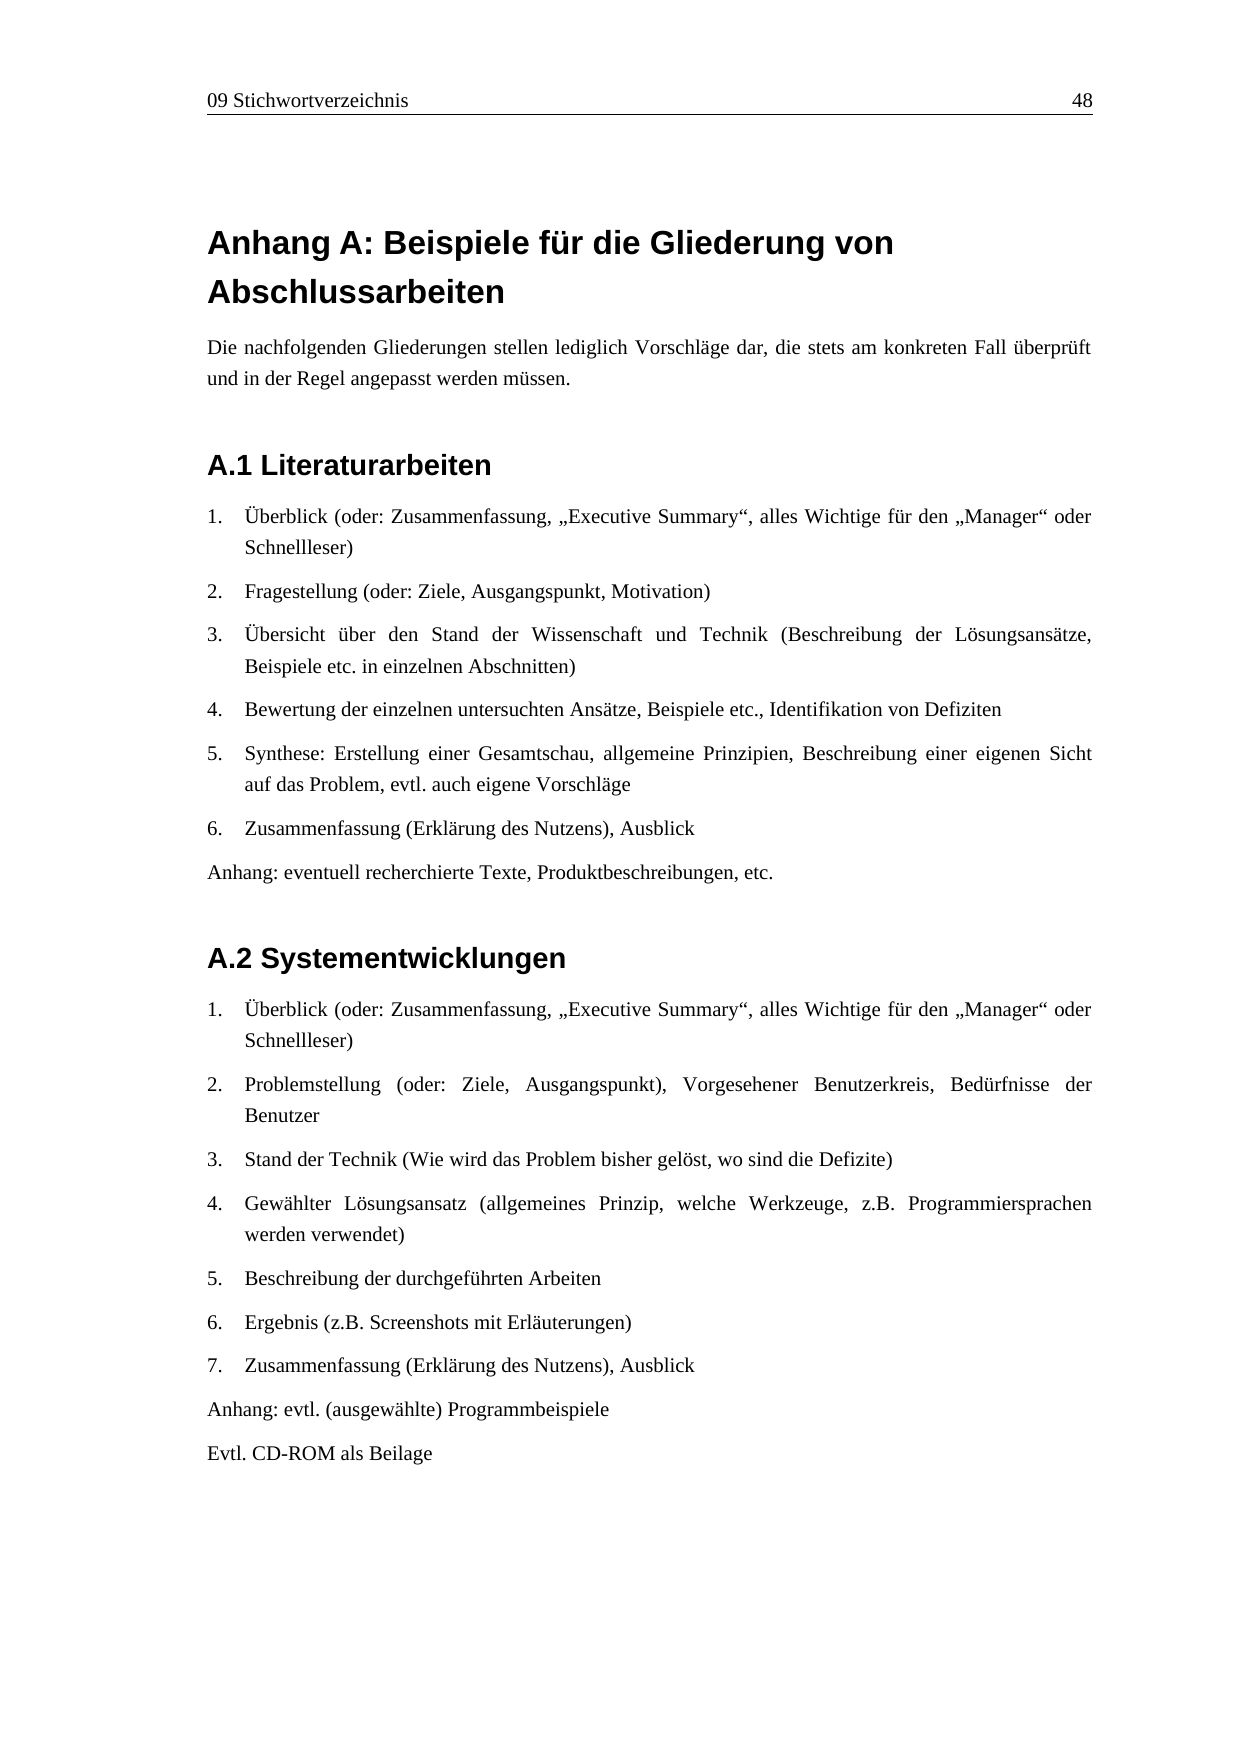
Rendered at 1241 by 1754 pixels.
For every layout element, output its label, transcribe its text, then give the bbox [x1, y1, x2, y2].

list Ergebnis (z.B. Screenshots mit Erläuterungen) [207, 1309, 1093, 1334]
list Zusammenfassung (Erklärung des Nutzens), Ausblick [207, 1353, 1093, 1377]
text Evtl. CD-ROM als Beilage [207, 1441, 1093, 1465]
list Stand der Technik (Wie wird das Problem bisher gelöst, wo sind die Defizite) [207, 1147, 1093, 1171]
list Beschreibung der durchgeführten Arbeiten [207, 1266, 1093, 1290]
subtitle A.2 Systementwicklungen [207, 941, 1093, 974]
list Problemstellung (oder: Ziele, Ausgangspunkt), Vorgesehener Benutzerkreis, Bedürfnisse der Benutzer [207, 1072, 1093, 1127]
list Überblick (oder: Zusammenfassung, „Executive Summary“, alles Wichtige für den „Manager“ oder Schnellleser) [207, 997, 1093, 1052]
subtitle Anhang A: Beispiele für die Gliederung von Abschlussarbeiten [207, 223, 1093, 311]
list Überblick (oder: Zusammenfassung, „Executive Summary“, alles Wichtige für den „Manager“ oder Schnellleser) [207, 503, 1093, 559]
list Synthese: Erstellung einer Gesamtschau, allgemeine Prinzipien, Beschreibung einer eigenen Sicht auf das Problem, evtl. auch eigene Vorschläge [207, 741, 1093, 796]
list Fragestellung (oder: Ziele, Ausgangspunkt, Motivation) [207, 578, 1093, 603]
text Die nachfolgenden Gliederungen stellen lediglich Vorschläge dar, die stets am konkreten Fall überprüft und in der Regel angepasst werden müssen. [207, 335, 1093, 390]
text Anhang: eventuell recherchierte Texte, Produktbeschreibungen, etc. [207, 860, 1093, 884]
list Zusammenfassung (Erklärung des Nutzens), Ausblick [207, 816, 1093, 840]
list Bewertung der einzelnen untersuchten Ansätze, Beispiele etc., Identifikation von Defiziten [207, 697, 1093, 721]
text Anhang: evtl. (ausgewählte) Programmbeispiele [207, 1397, 1093, 1421]
subtitle A.1 Literaturarbeiten [207, 447, 1093, 481]
list Übersicht über den Stand der Wissenschaft und Technik (Beschreibung der Lösungsansätze, Beispiele etc. in einzelnen Abschnitten) [207, 622, 1093, 678]
list Gewählter Lösungsansatz (allgemeines Prinzip, welche Werkzeuge, z.B. Programmiersprachen werden verwendet) [207, 1191, 1093, 1246]
